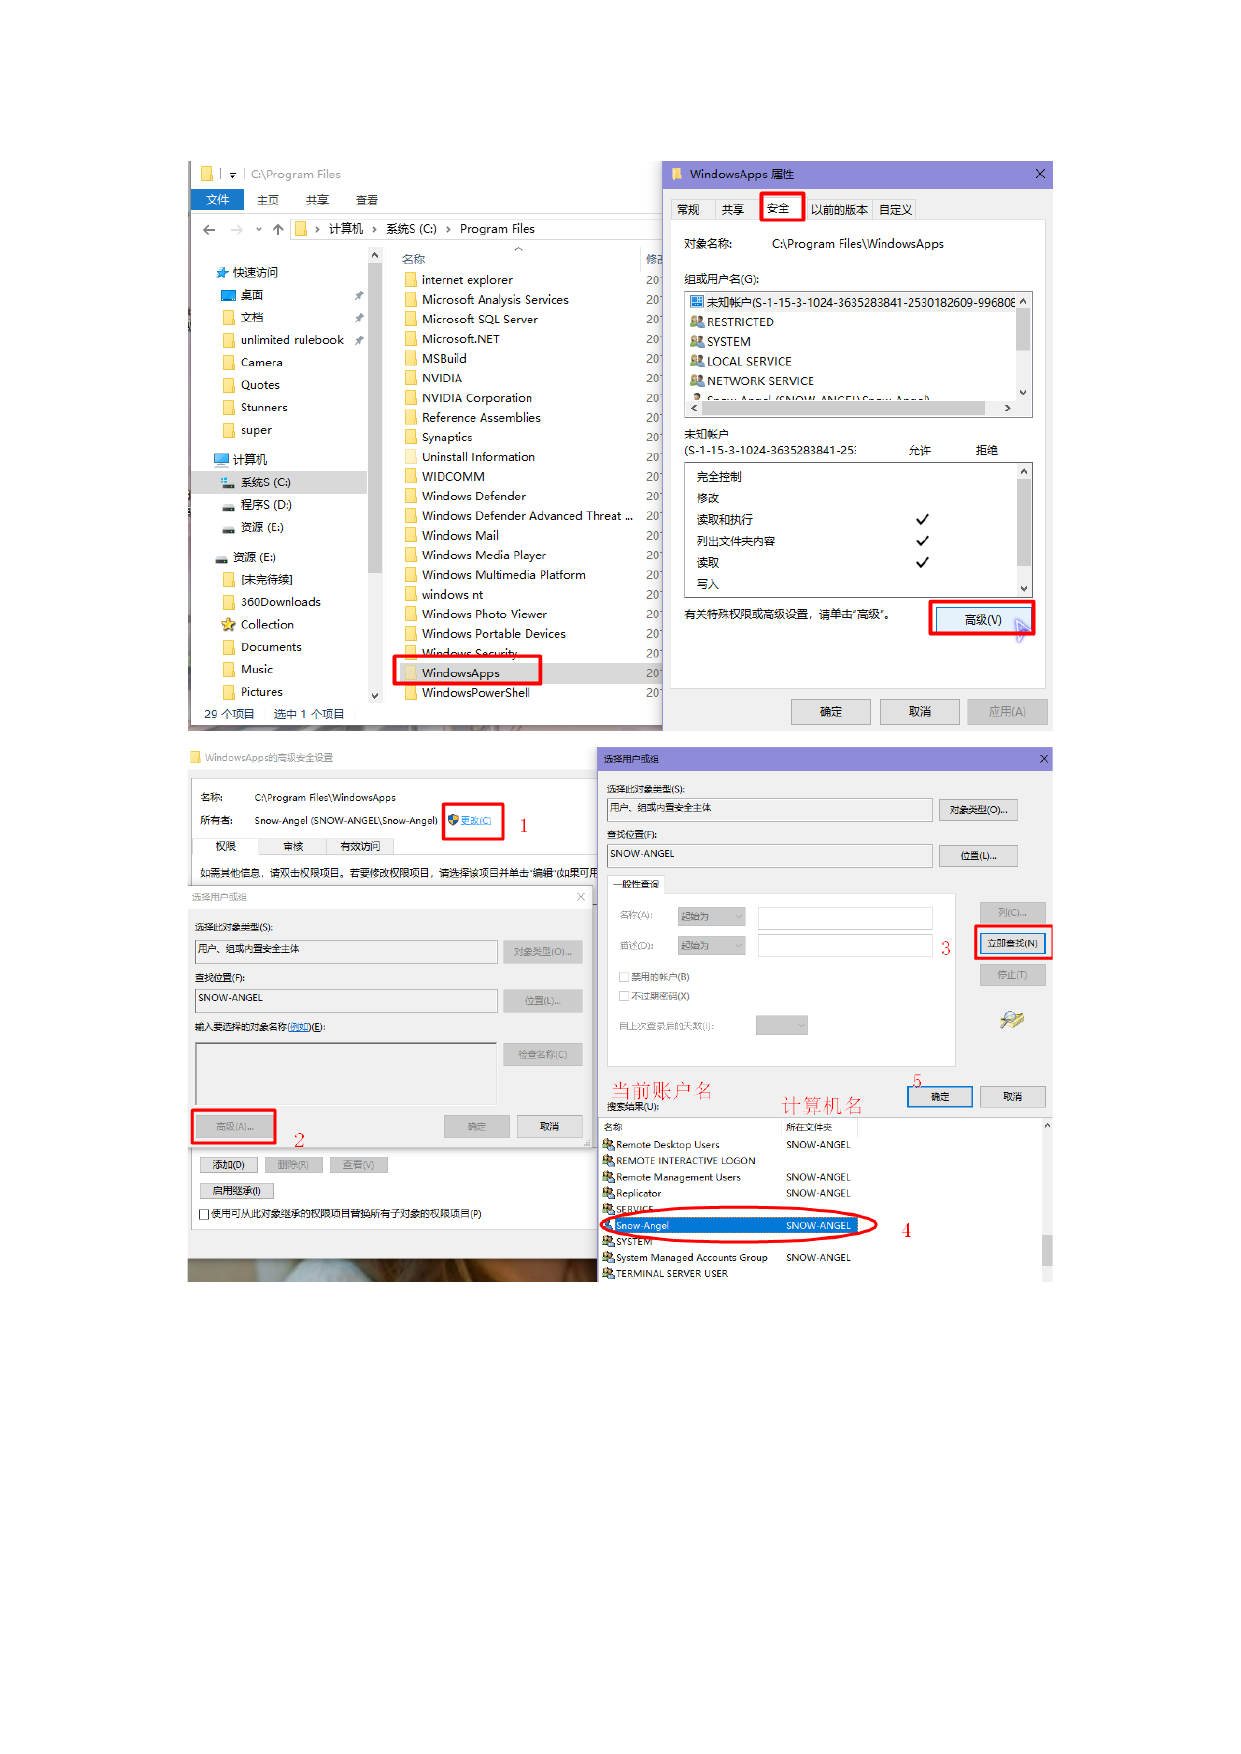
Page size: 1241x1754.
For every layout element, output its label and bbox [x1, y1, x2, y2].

picture [187, 747, 1053, 1282]
picture [188, 161, 1053, 731]
